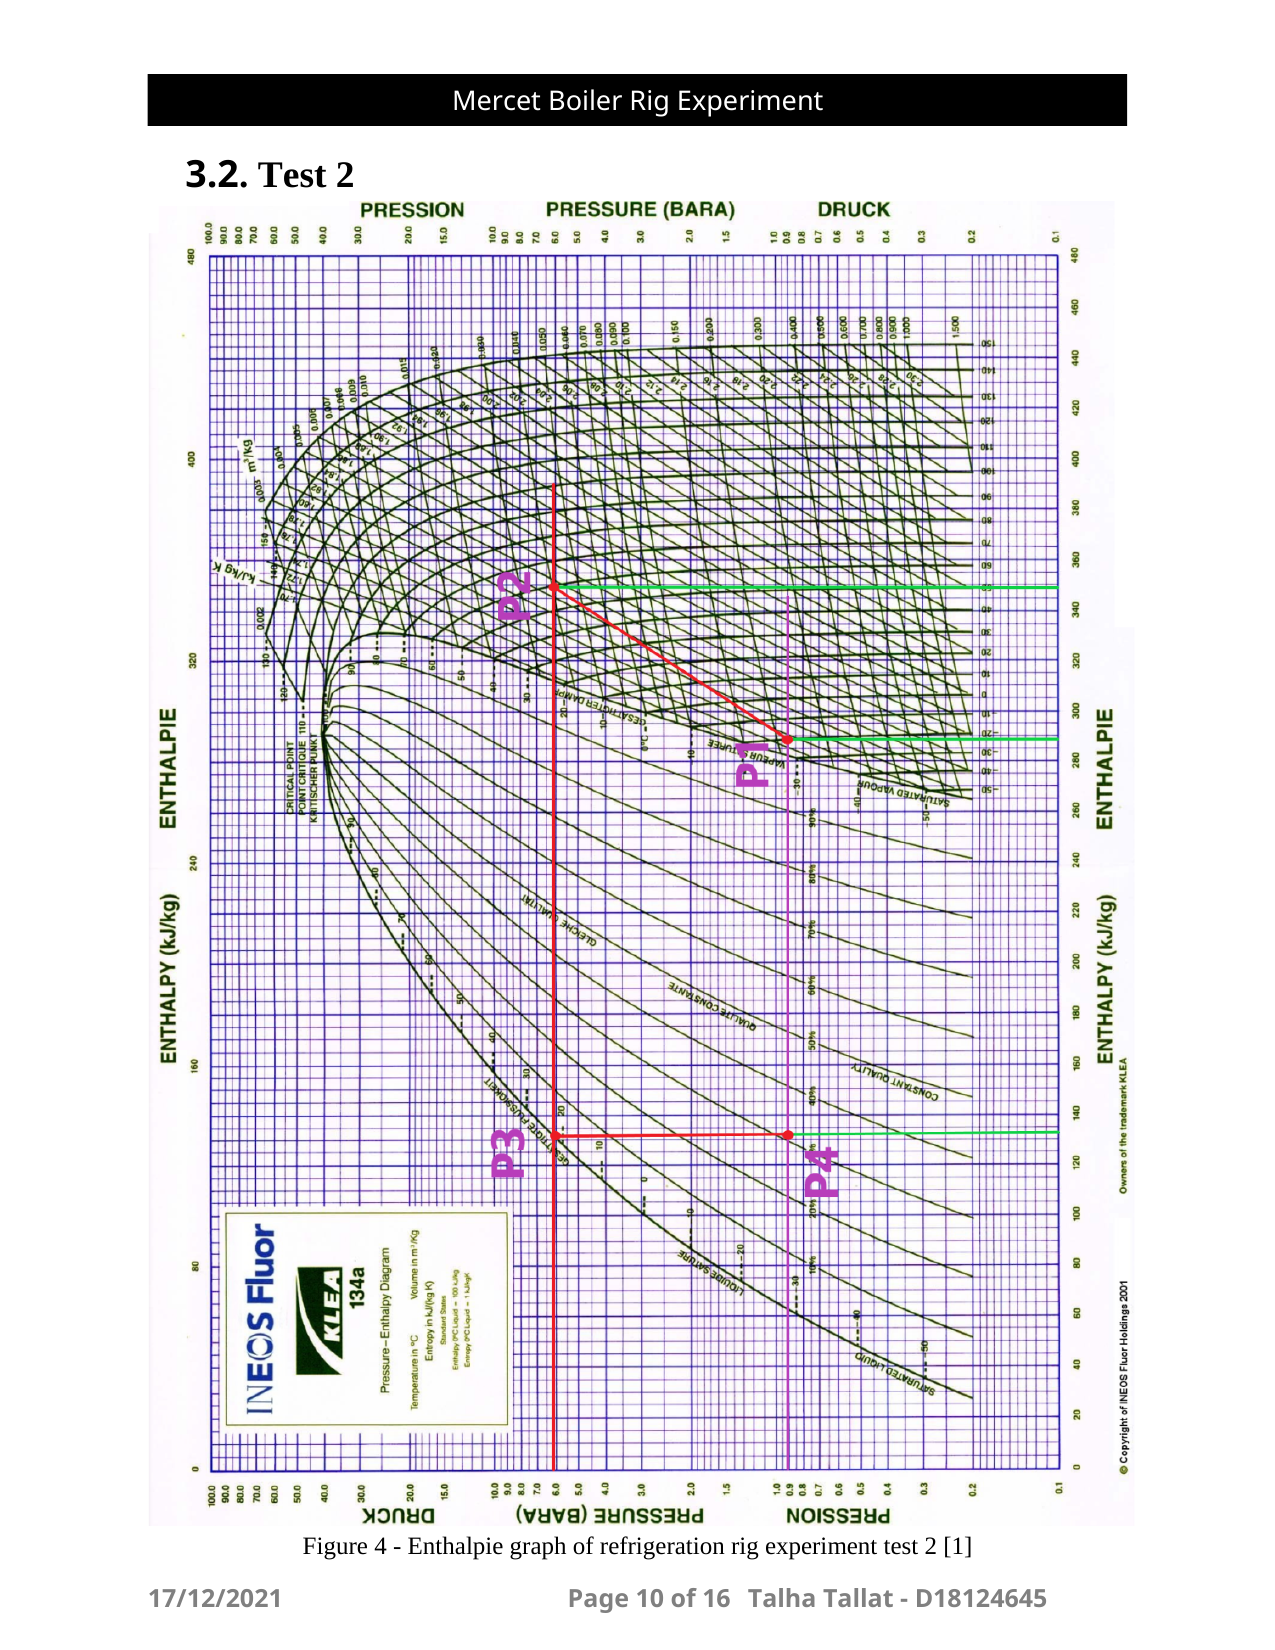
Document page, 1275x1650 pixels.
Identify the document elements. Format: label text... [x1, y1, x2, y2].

subtitle 3.2. Test 2 [185, 148, 1127, 199]
text Figure 4 - Enthalpie graph of refrigeration rig experiment test 2 [1] [148, 1531, 1127, 1560]
picture [150, 201, 1141, 1526]
